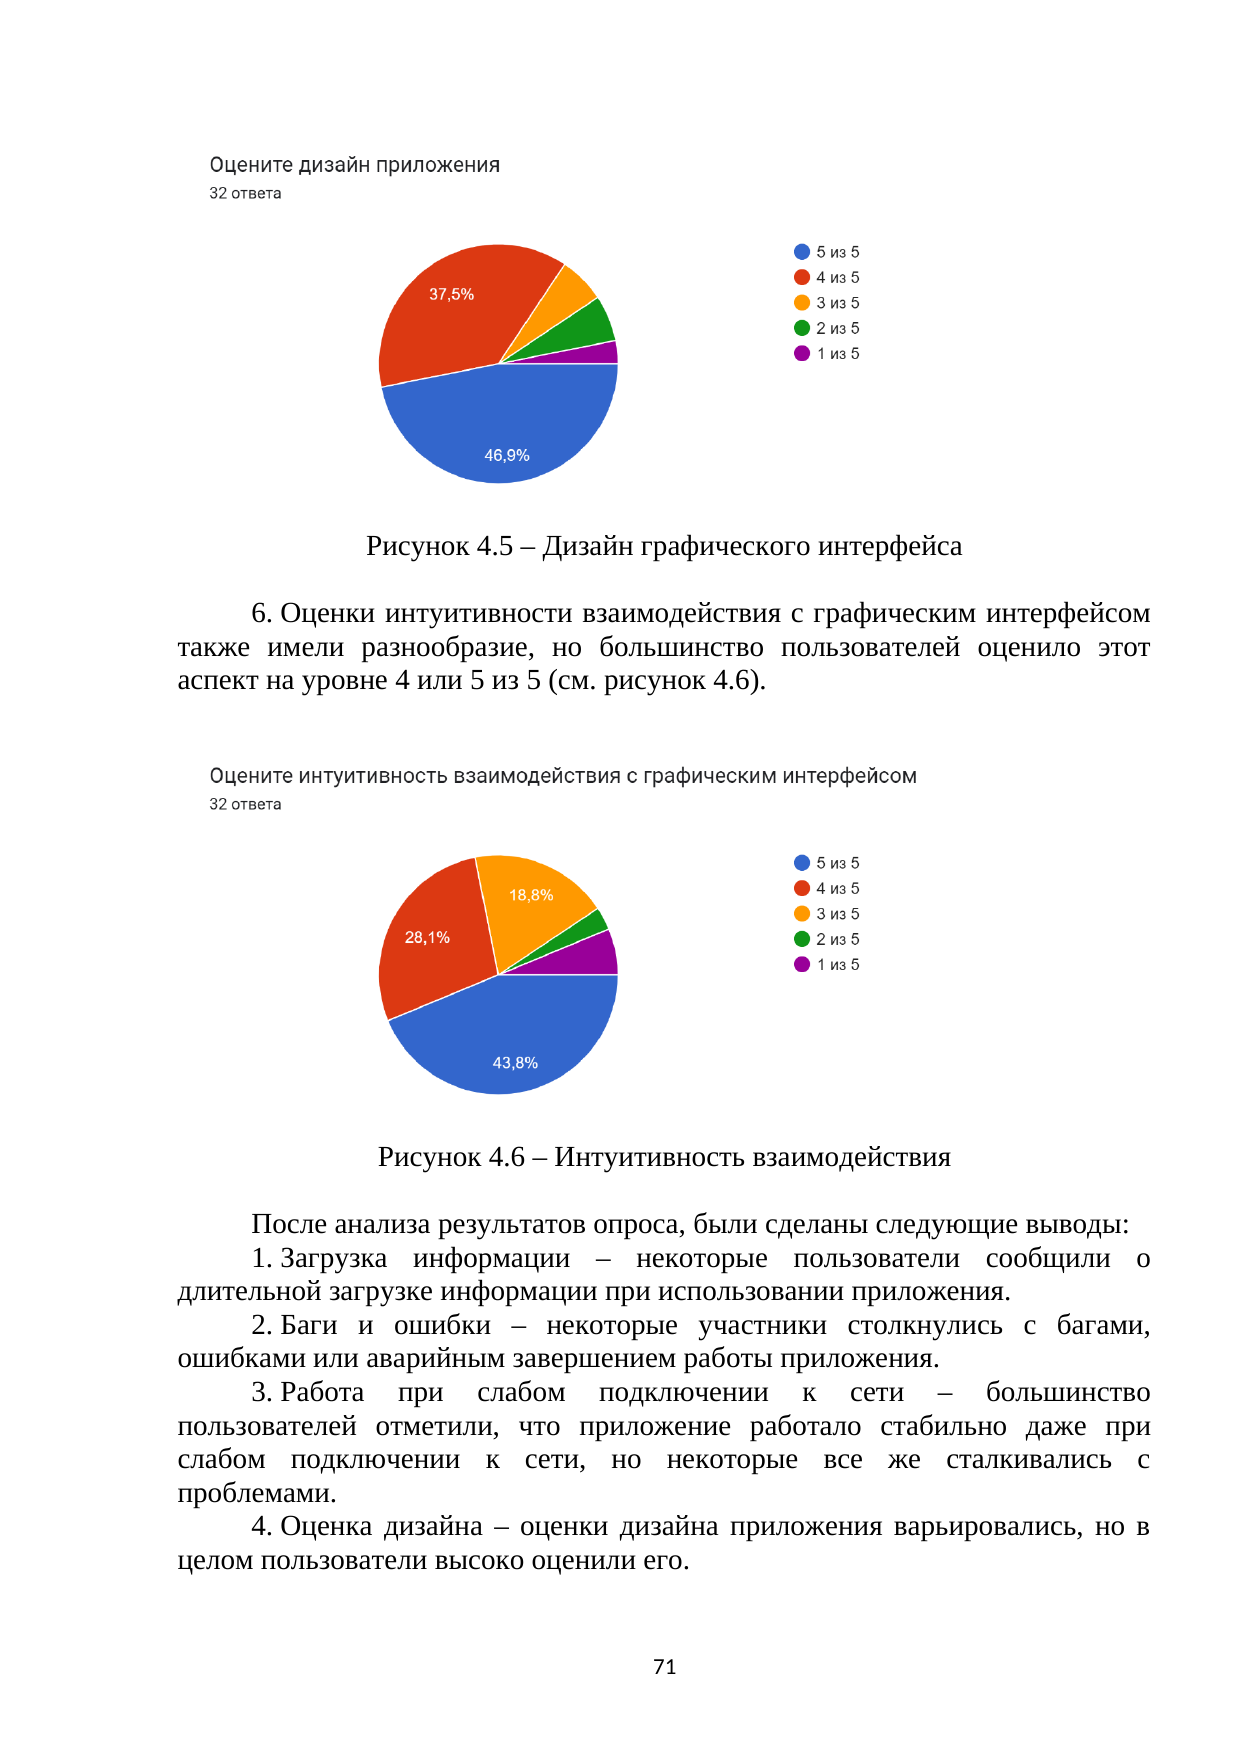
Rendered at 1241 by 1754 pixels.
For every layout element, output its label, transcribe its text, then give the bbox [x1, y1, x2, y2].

list Баги и ошибки – некоторые участники столкнулись с багами, ошибками или аварийным завершением работы приложения. [177, 1307, 1152, 1374]
picture [177, 118, 1152, 529]
list Загрузка информации – некоторые пользователи сообщили о длительной загрузке информации при использовании приложения. [177, 1240, 1152, 1307]
list Оценки интуитивности взаимодействия с графическим интерфейсом также имели разнообразие, но большинство пользователей оценило этот аспект на уровне 4 или 5 из 5 (см. рисунок 4.6). [177, 595, 1152, 696]
text Рисунок 4.6 – Интуитивность взаимодействия [177, 1140, 1152, 1173]
text После анализа результатов опроса, были сделаны следующие выводы: [177, 1206, 1152, 1240]
text Рисунок 4.5 – Дизайн графического интерфейса [177, 529, 1152, 562]
list Оценка дизайна – оценки дизайна приложения варьировались, но в целом пользователи высоко оценили его. [177, 1508, 1152, 1575]
list Работа при слабом подключении к сети – большинство пользователей отметили, что приложение работало стабильно даже при слабом подключении к сети, но некоторые все же сталкивались с проблемами. [177, 1374, 1152, 1508]
picture [177, 729, 1152, 1140]
